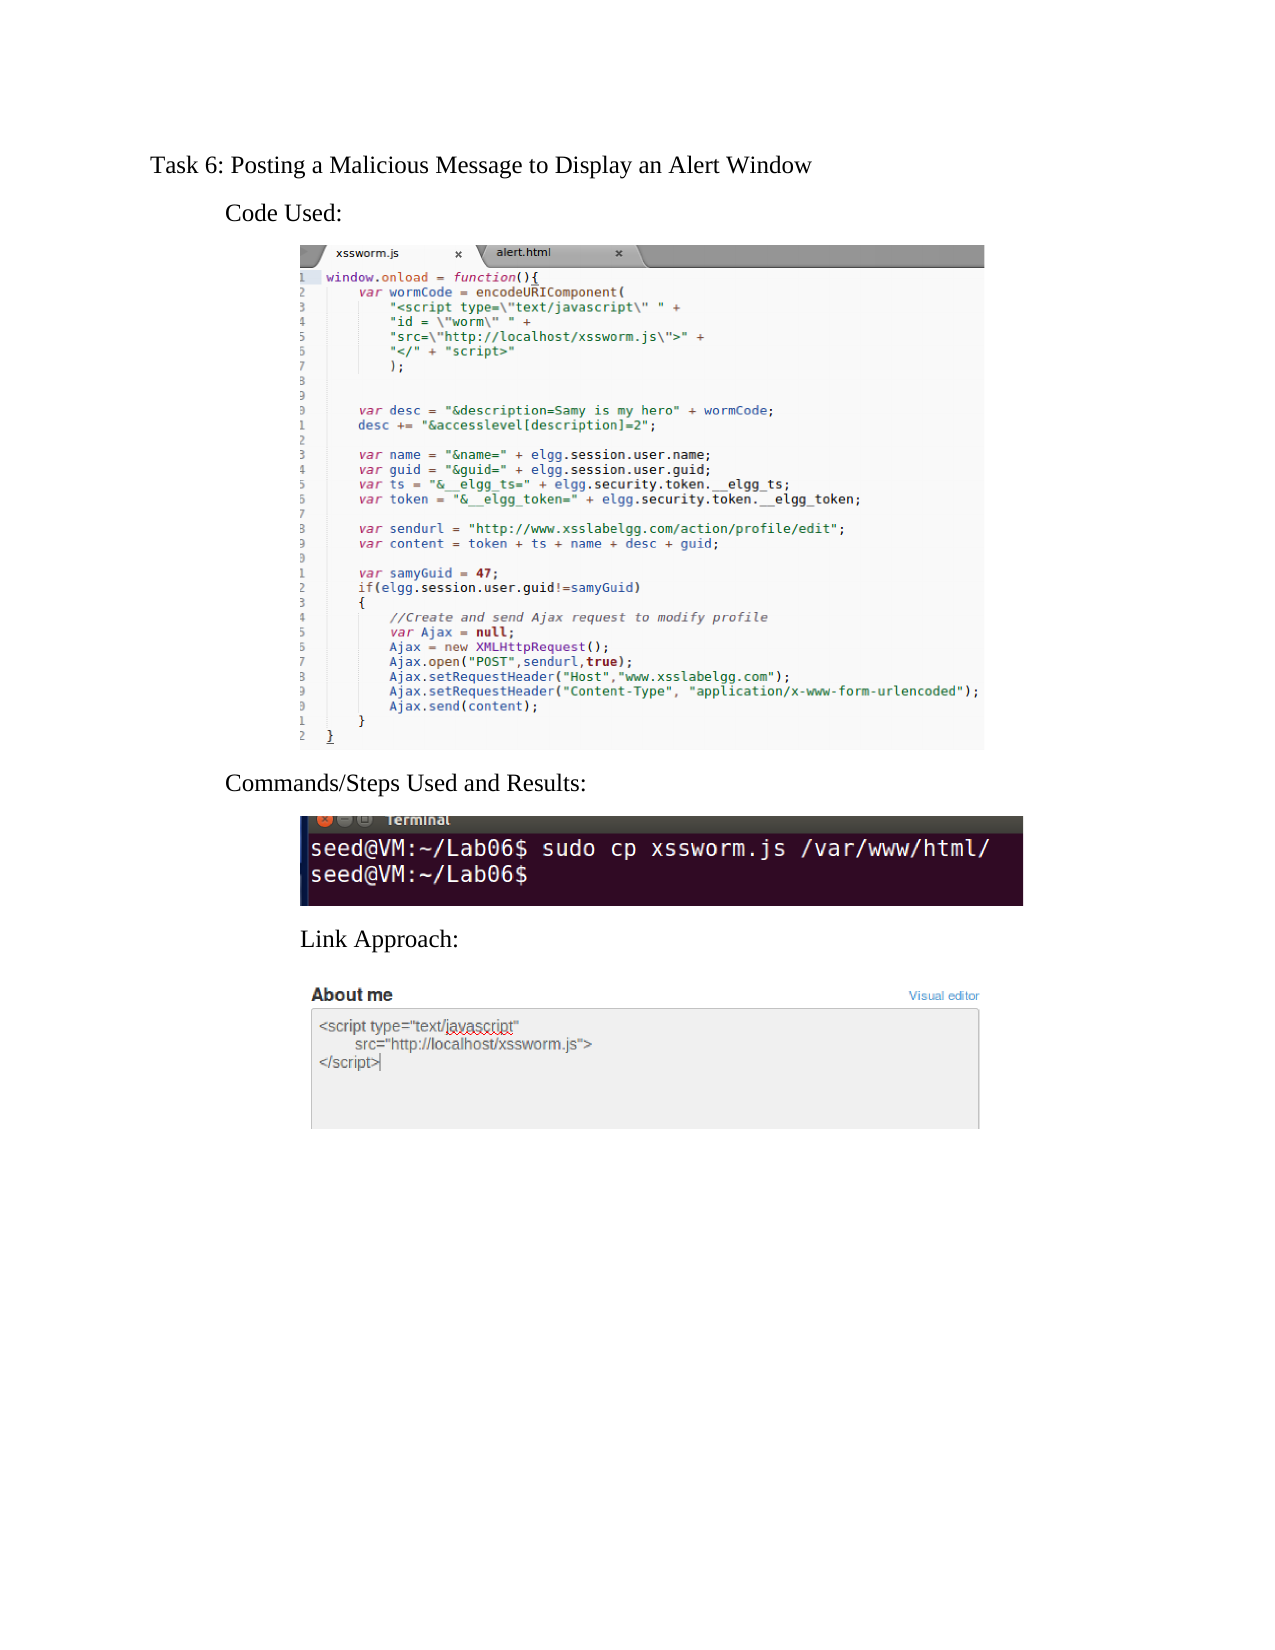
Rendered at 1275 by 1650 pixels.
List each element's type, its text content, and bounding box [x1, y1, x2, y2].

picture [300, 816, 1024, 906]
text Commands/Steps Used and Results: [150, 768, 1125, 797]
text Link Approach: [150, 924, 1125, 953]
picture [300, 971, 992, 1129]
text Code Used: [150, 198, 1125, 226]
text Task 6: Posting a Malicious Message to Display an Alert Window [150, 150, 1125, 179]
picture [300, 245, 985, 750]
